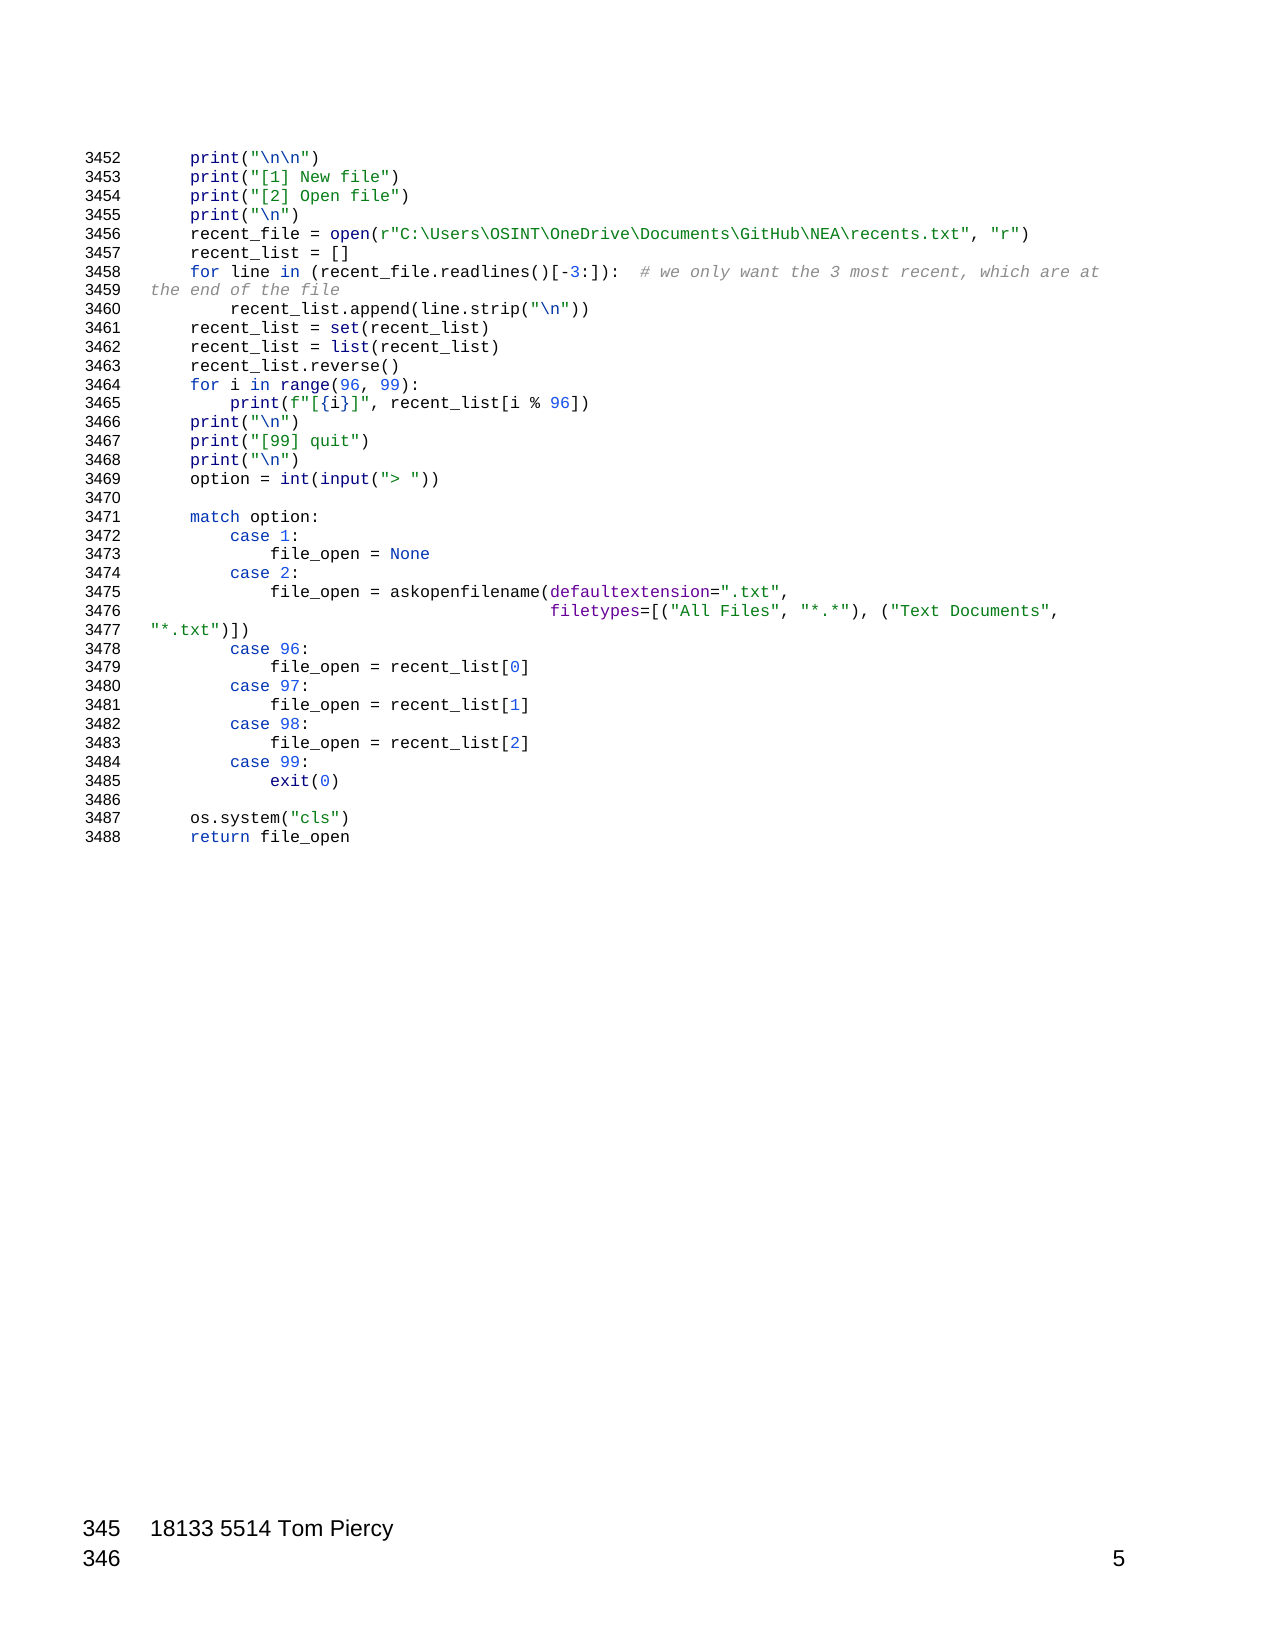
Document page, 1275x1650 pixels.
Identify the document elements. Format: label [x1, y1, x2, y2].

text [150, 150, 1125, 848]
